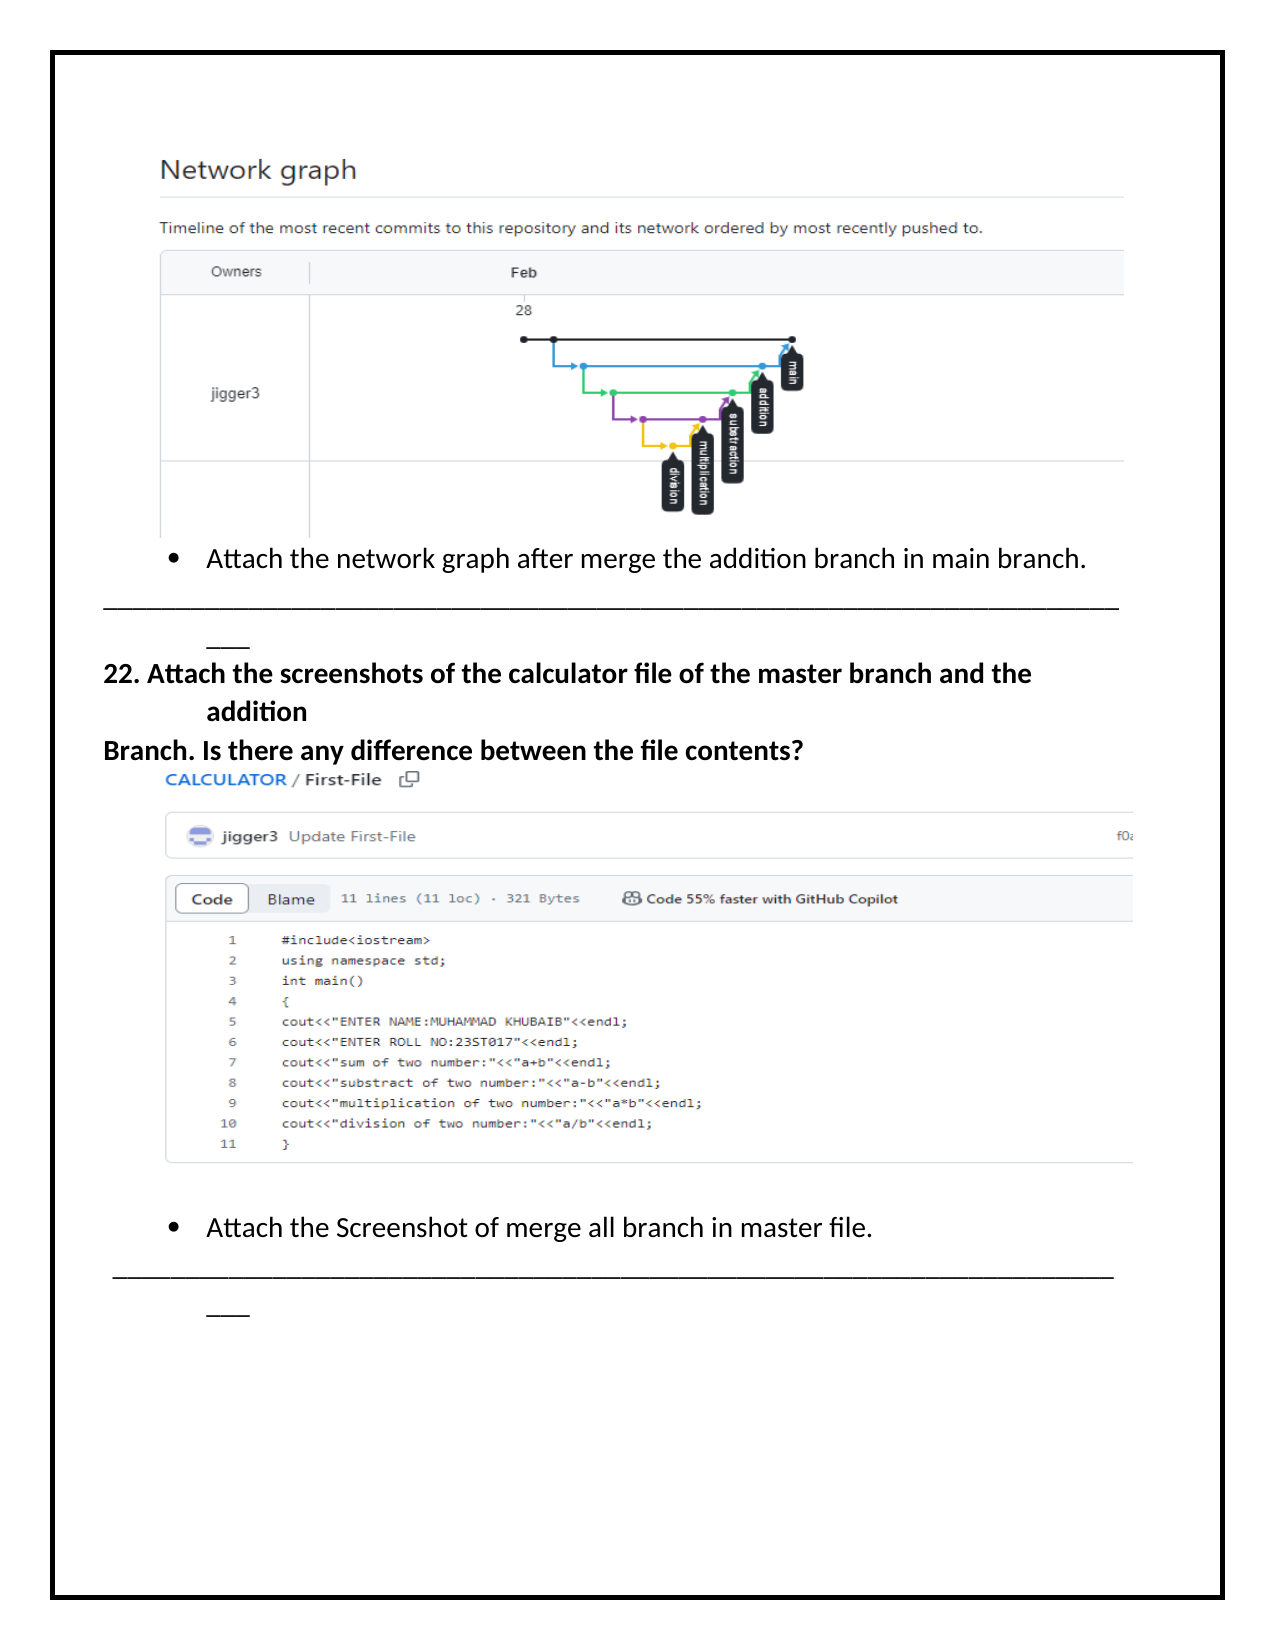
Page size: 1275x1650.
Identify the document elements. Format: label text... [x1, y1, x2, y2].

list Attach the network graph after merge the addition branch in main branch. [169, 540, 1125, 575]
list _________________________________________________________________________ [103, 578, 1125, 652]
list Branch. Is there any difference between the file contents? [103, 732, 1125, 768]
picture [150, 149, 1124, 538]
picture [159, 770, 1133, 1207]
list Attach the Screenshot of merge all branch in master file. [169, 1209, 1125, 1244]
list ________________________________________________________________________ [112, 1247, 1125, 1321]
list 22. Attach the screenshots of the calculator file of the master branch and the addition [103, 655, 1125, 729]
